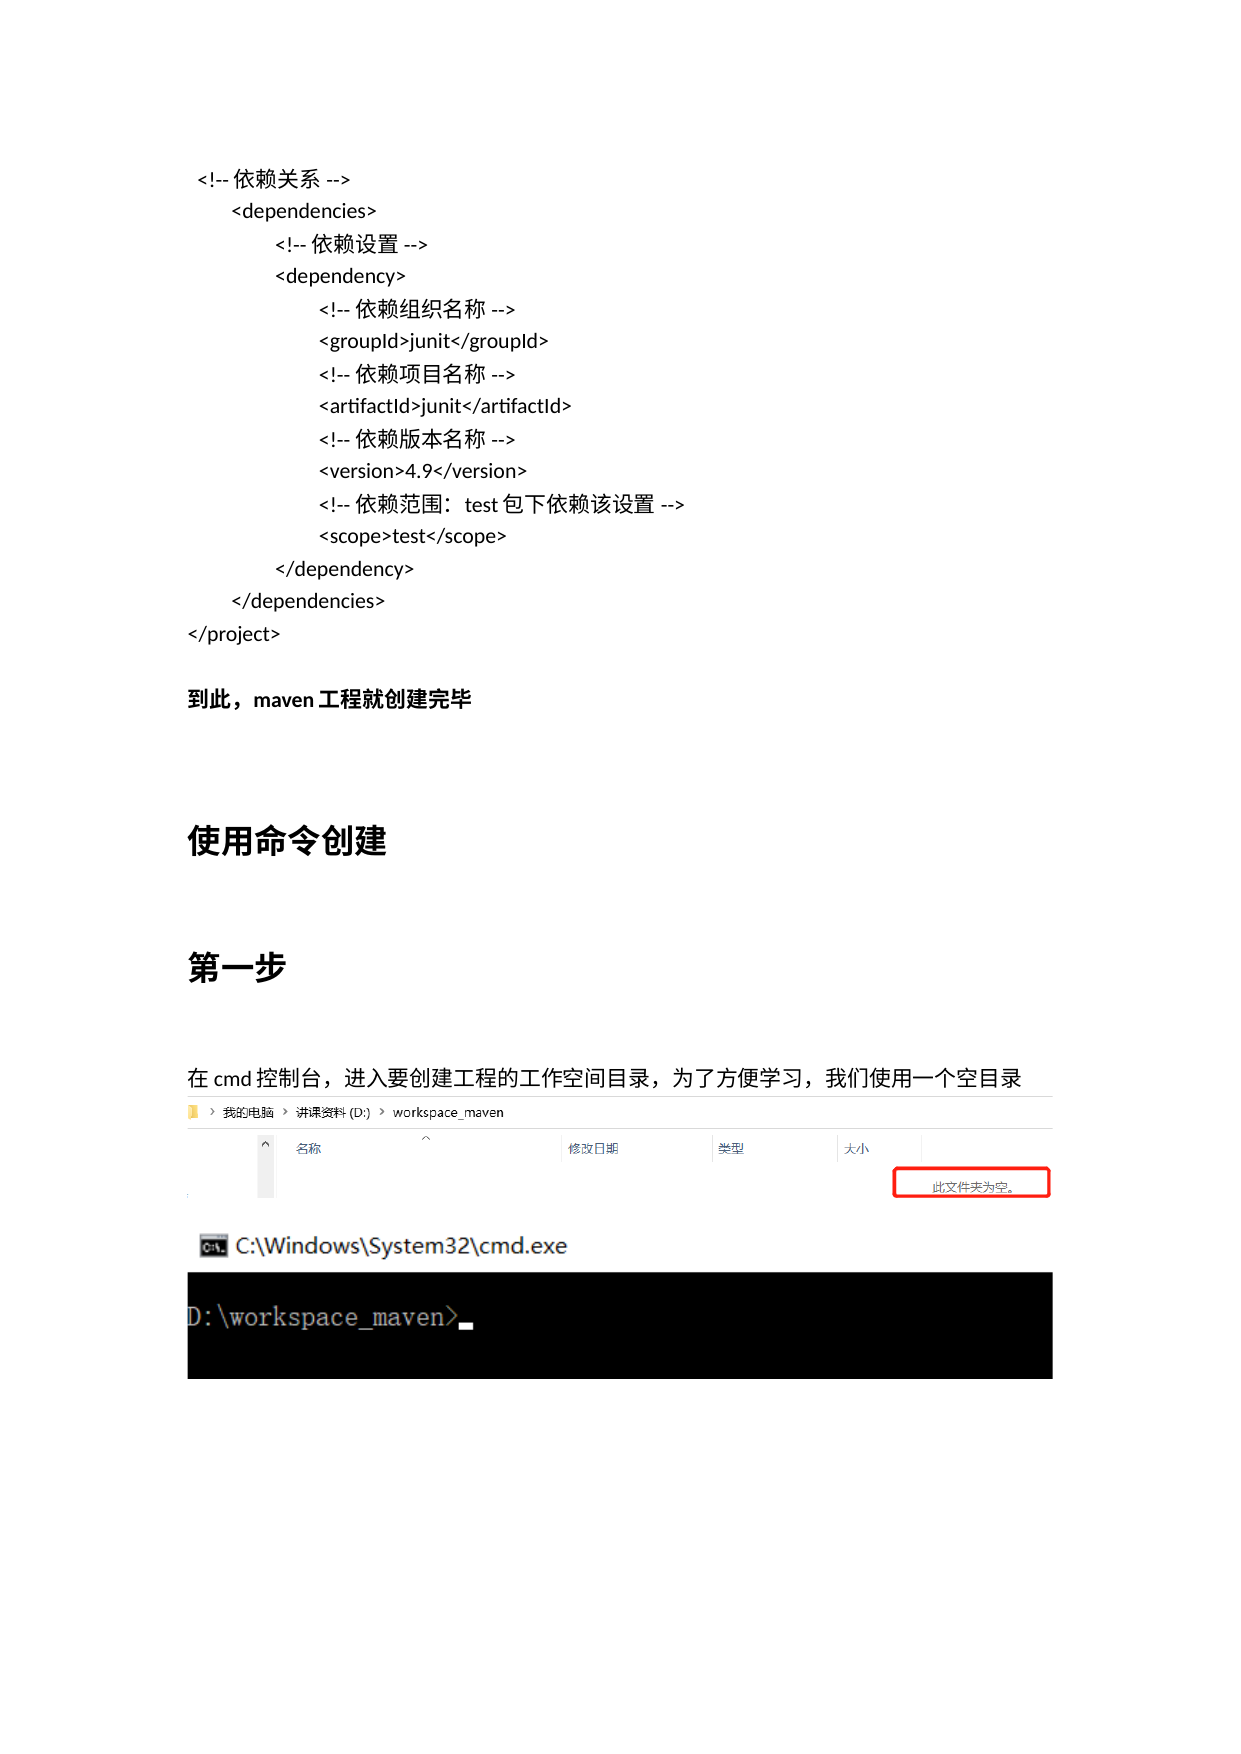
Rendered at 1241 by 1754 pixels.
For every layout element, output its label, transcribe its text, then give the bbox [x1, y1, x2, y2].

text <dependency> [187, 259, 1053, 292]
text <!-- 依赖组织名称 --> [187, 292, 1053, 324]
text <groupId>junit</groupId> [187, 324, 1053, 357]
text 在cmd控制台，进入要创建工程的工作空间目录，为了方便学习，我们使用一个空目录 [187, 1061, 1053, 1093]
text <version>4.9</version> [187, 454, 1053, 487]
text 到此，maven工程就创建完毕 [187, 682, 1053, 714]
text </project> [187, 617, 1053, 649]
text <artifactId>junit</artifactId> [187, 389, 1053, 422]
subtitle 第一步 [187, 933, 1053, 998]
picture [187, 1223, 1053, 1379]
text <!-- 依赖关系 --> [187, 162, 1053, 194]
picture [187, 1093, 1053, 1198]
text <dependencies> [187, 194, 1053, 227]
text <scope>test</scope> [187, 519, 1053, 552]
text <!-- 依赖范围：test包下依赖该设置 --> [187, 487, 1053, 519]
subtitle 使用命令创建 [187, 807, 1053, 872]
text <!-- 依赖版本名称 --> [187, 422, 1053, 454]
text <!-- 依赖设置 --> [187, 227, 1053, 259]
text </dependencies> [187, 584, 1053, 617]
text </dependency> [187, 552, 1053, 584]
text <!-- 依赖项目名称 --> [187, 357, 1053, 389]
